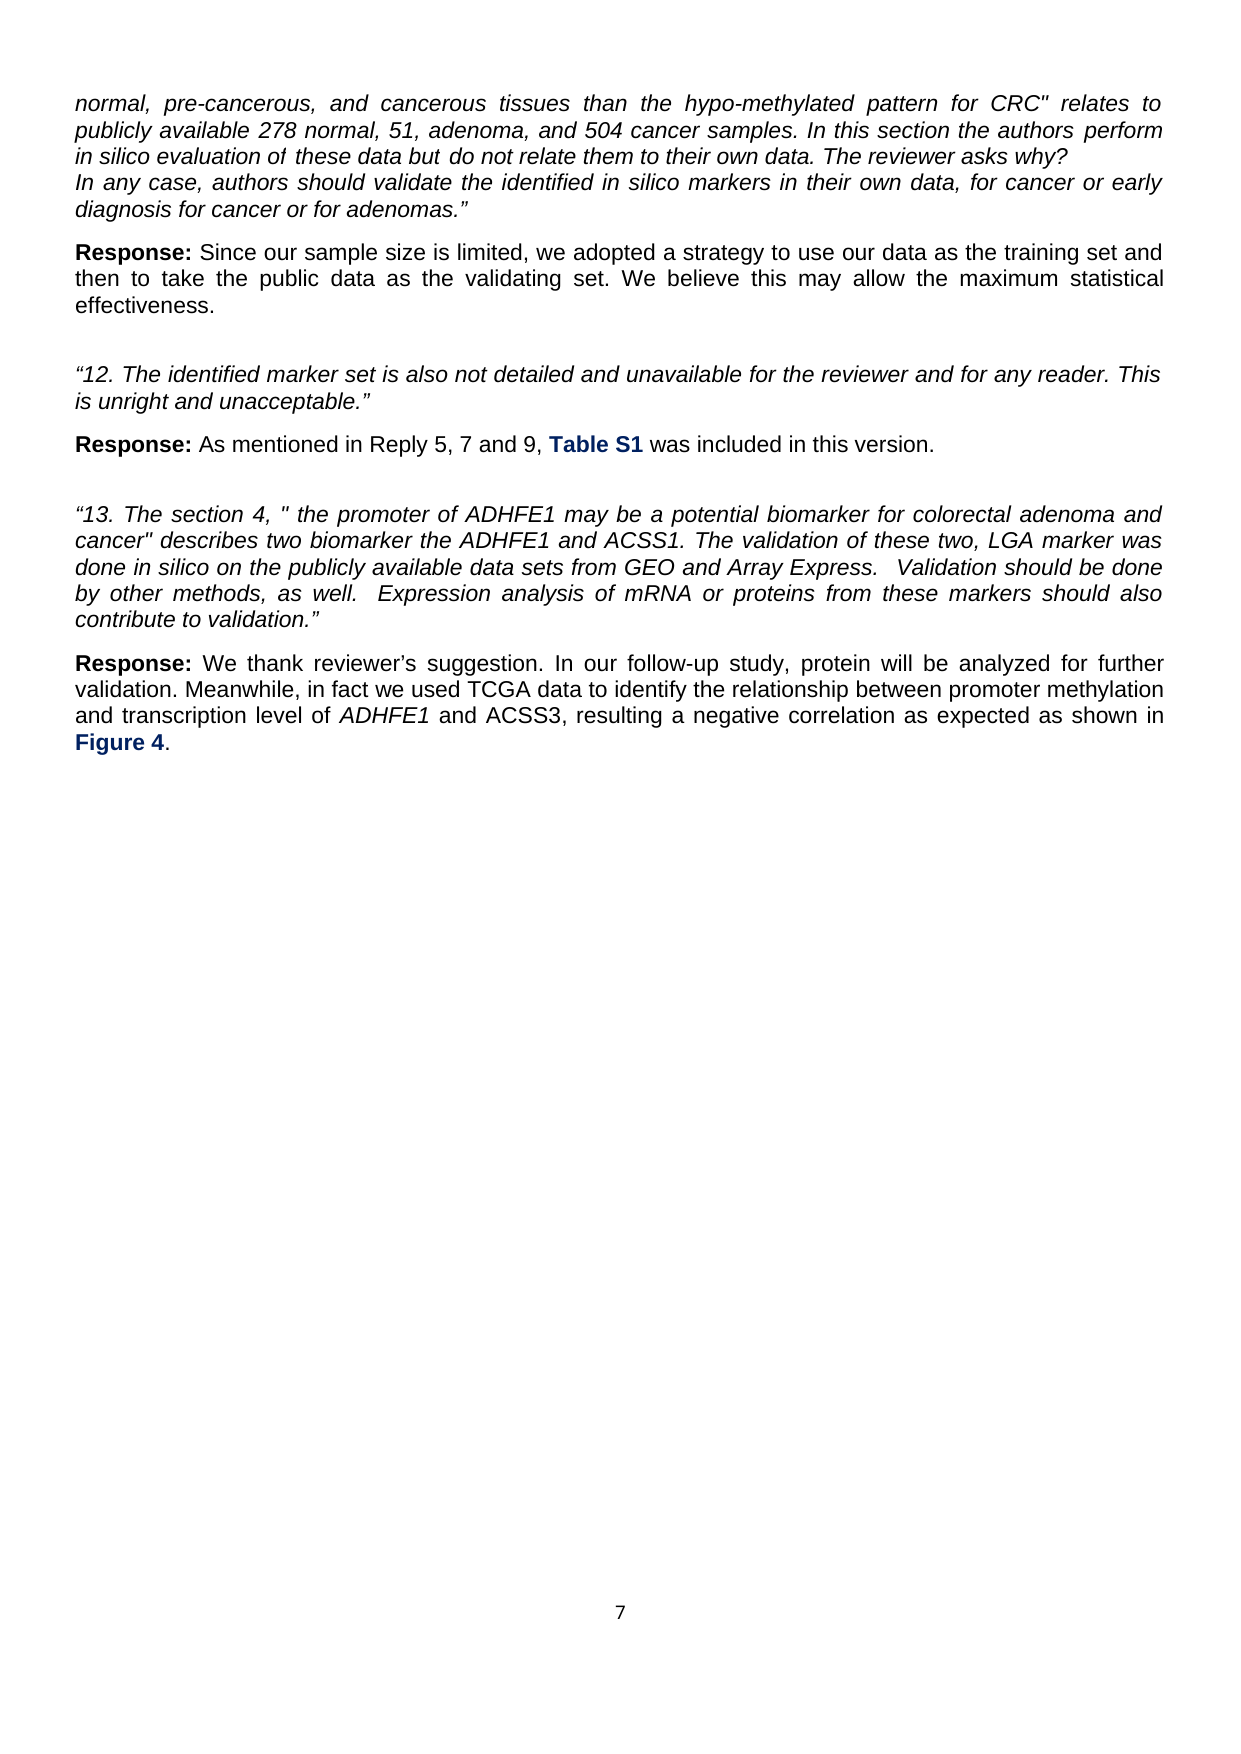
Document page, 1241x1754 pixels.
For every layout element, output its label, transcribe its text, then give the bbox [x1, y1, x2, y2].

text Response: As mentioned in Reply 5, 7 and 9, Table S1 was included in this version. [198, 431, 1165, 457]
text Response: We thank reviewer’s suggestion. In our follow-up study, protein will be analyzed for further validation. Meanwhile, in fact we used TCGA data to identify the relationship between promoter methylation and transcription level of ADHFE1 and ACSS3, resulting a negative correlation as expected as shown in Figure 4. [75, 649, 1165, 755]
text “13. The section 4, " the promoter of ADHFE1 may be a potential biomarker for colorectal adenoma and cancer" describes two biomarker the ADHFE1 and ACSS1. The validation of these two, LGA marker was done in silico on the publicly available data sets from GEO and Array Express. Validation should be done by other methods, as well. Expression analysis of mRNA or proteins from these markers should also contribute to validation.” [75, 474, 1165, 632]
text Response: Since our sample size is limited, we adopted a strategy to use our data as the training set and then to take the public data as the validating set. We believe this may allow the maximum statistical effectiveness. [75, 239, 1165, 318]
text “12. The identified marker set is also not detailed and unavailable for the reviewer and for any reader. This is unright and unacceptable.” [75, 335, 1165, 414]
